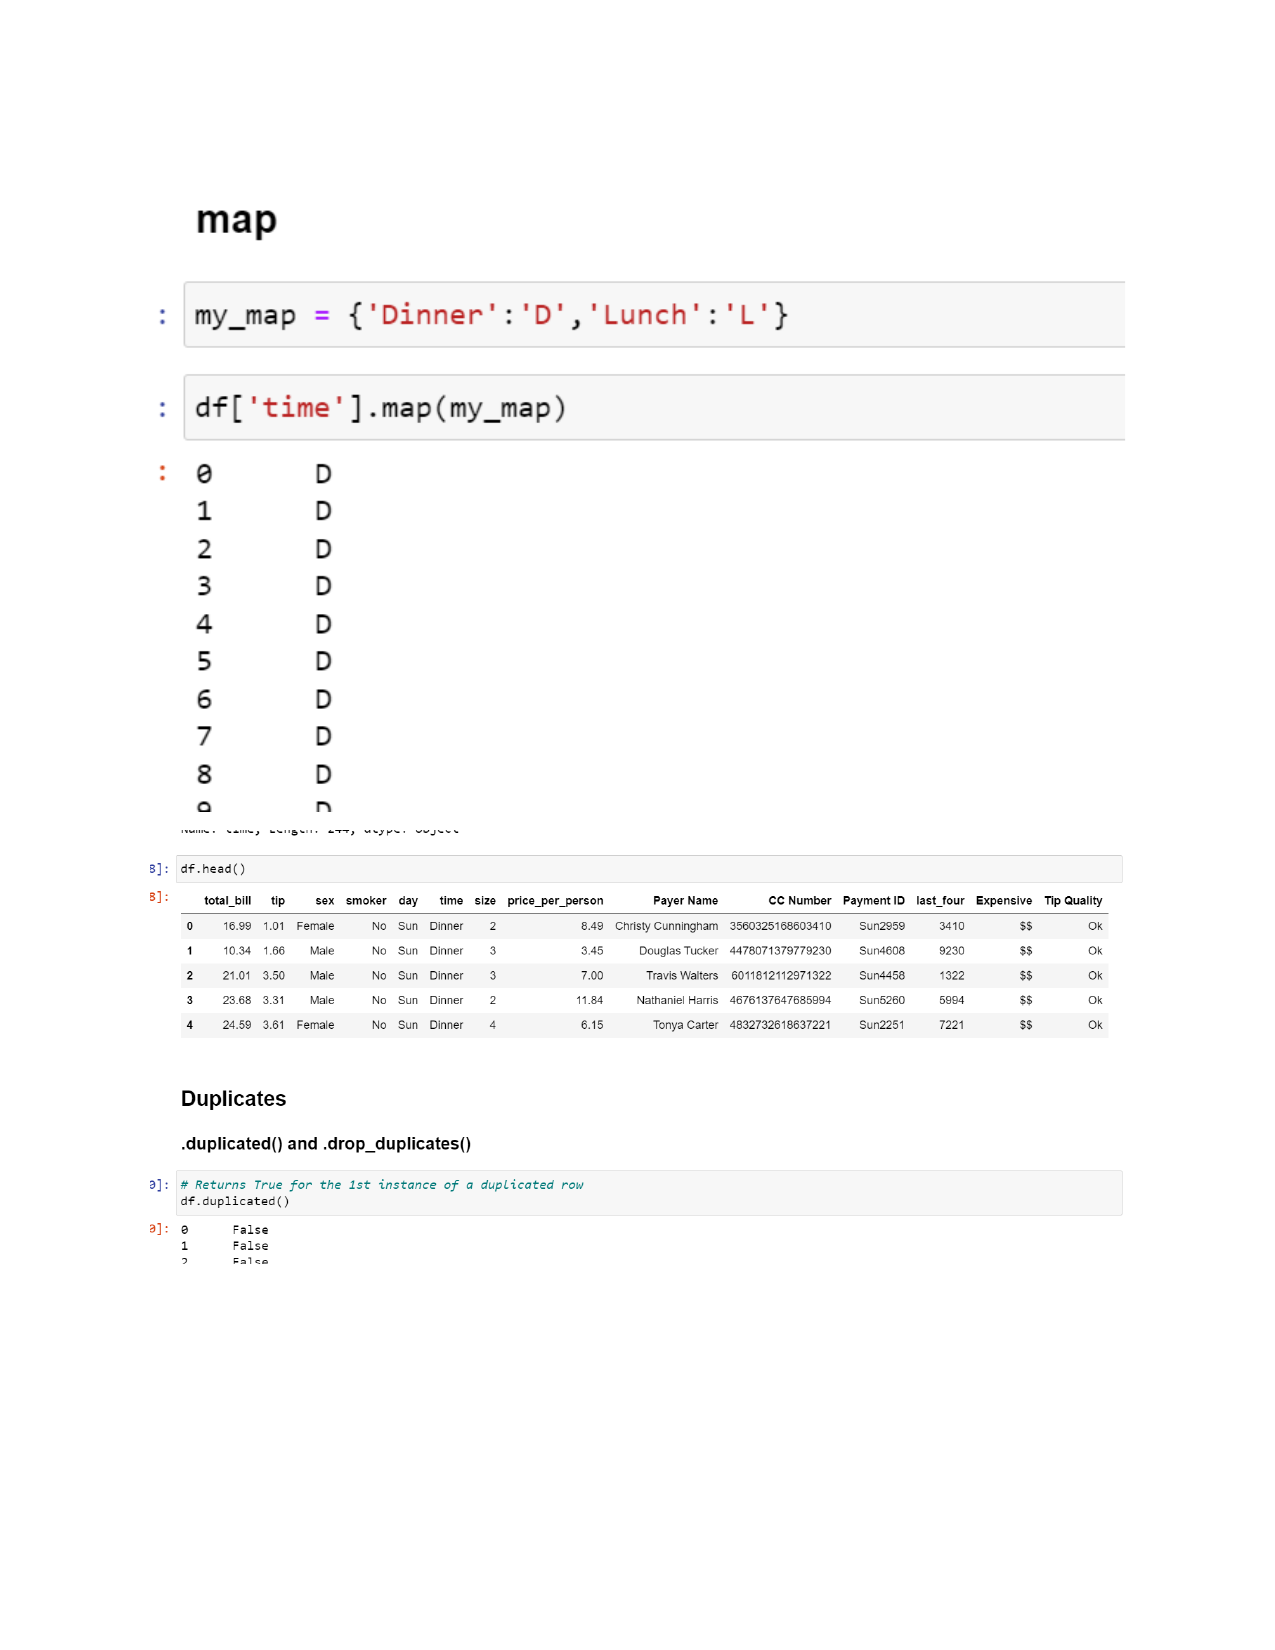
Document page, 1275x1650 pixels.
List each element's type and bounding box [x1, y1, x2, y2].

picture [150, 150, 1125, 812]
picture [150, 830, 1125, 1264]
